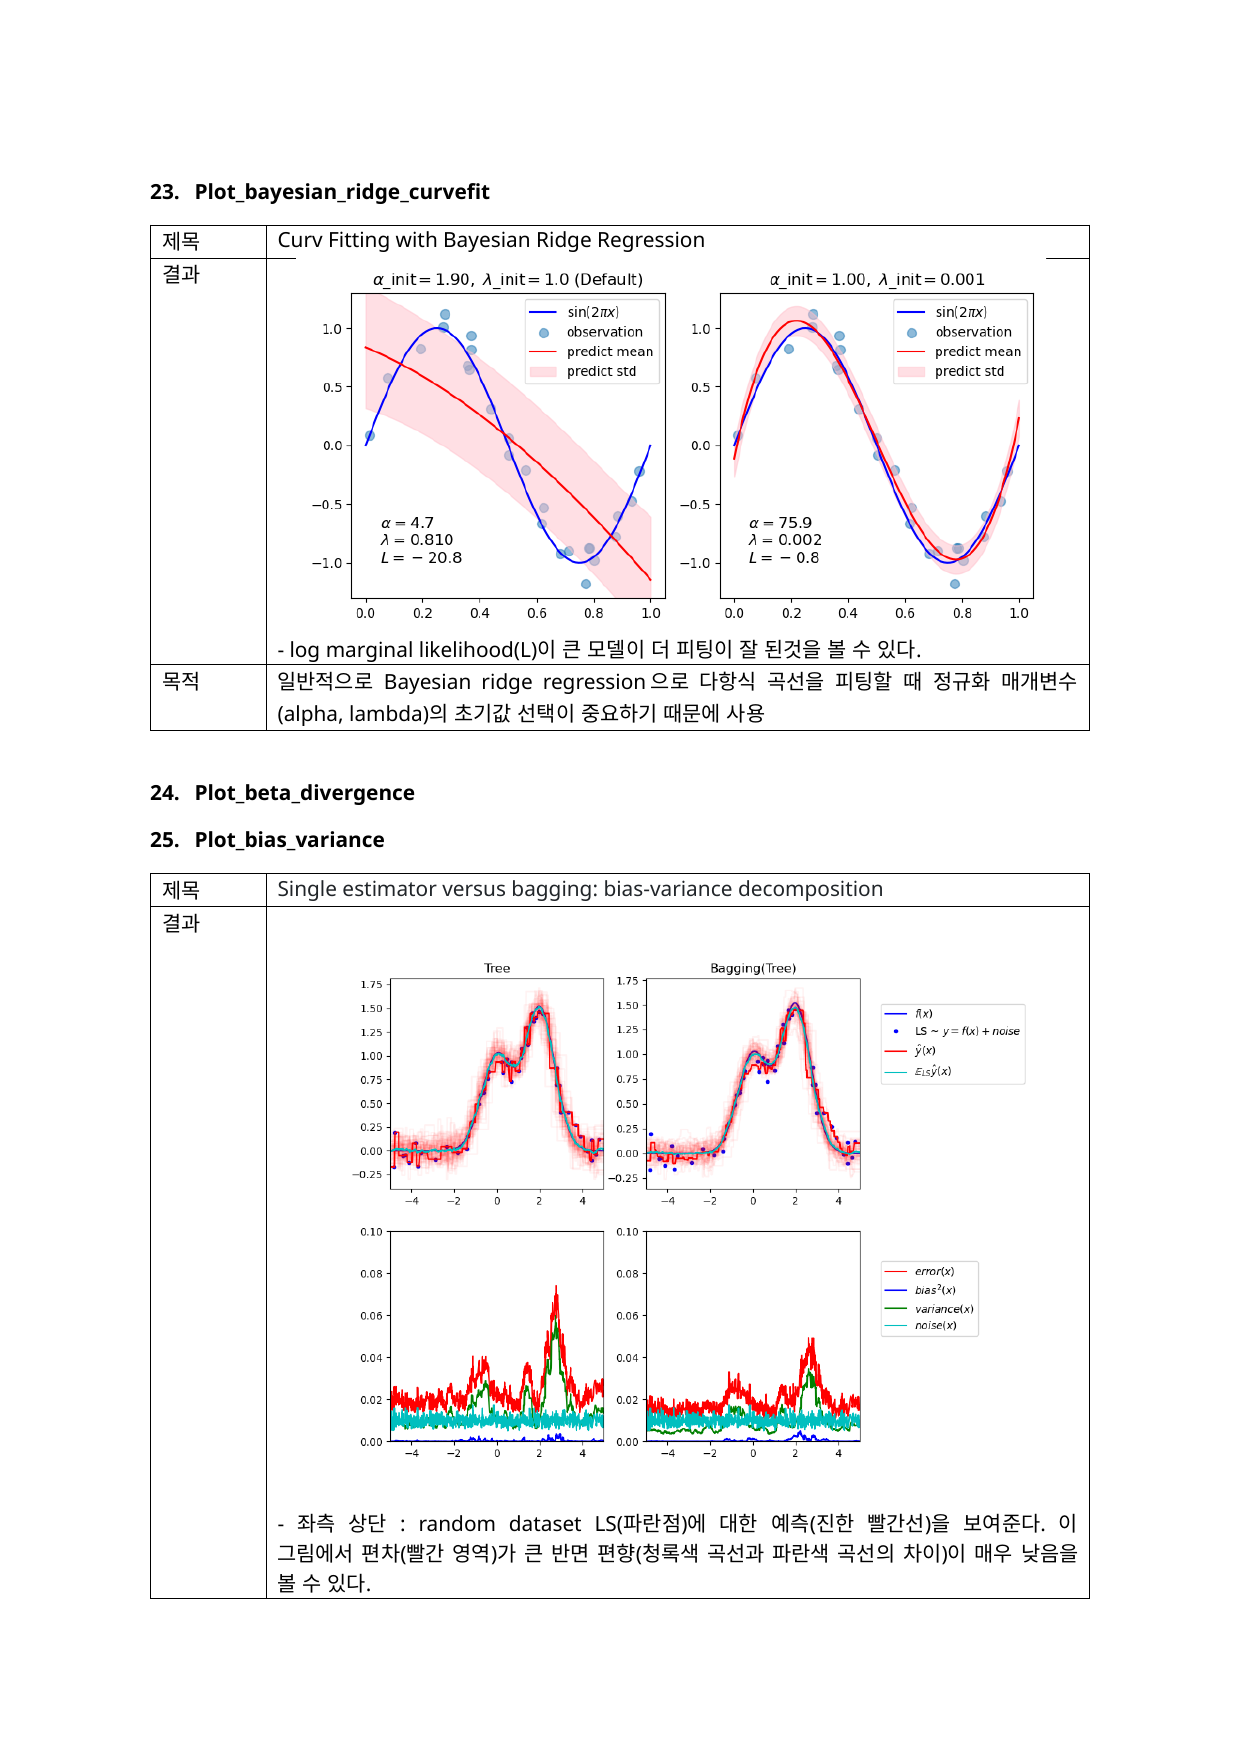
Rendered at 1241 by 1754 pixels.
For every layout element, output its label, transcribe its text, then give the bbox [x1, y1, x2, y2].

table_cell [267, 907, 1089, 1598]
table_header Curv Fitting with Bayesian Ridge Regression [267, 226, 1089, 258]
table_header 제목 [151, 226, 266, 258]
table_cell - log marginal likelihood(L)이 큰 모델이 더 피팅이 잘 된것을 볼 수 있다. [267, 259, 1089, 664]
subtitle Plot_bias_variance [150, 826, 1090, 854]
table_cell 결과 [151, 259, 266, 664]
table_cell 목적 [151, 665, 266, 730]
subtitle Plot_bayesian_ridge_curvefit [150, 177, 1090, 206]
table_cell 결과 [151, 907, 266, 1598]
table_header Single estimator versus bagging: bias-variance decomposition [267, 874, 1089, 906]
subtitle Plot_beta_divergence [150, 778, 1090, 807]
table_cell 일반적으로 Bayesian ridge regression으로 다항식 곡선을 피팅할 때 정규화 매개변수 (alpha, lambda)의 초기값 선택이 중요하기 때문에 사용 [267, 665, 1089, 730]
table_header 제목 [151, 874, 266, 906]
